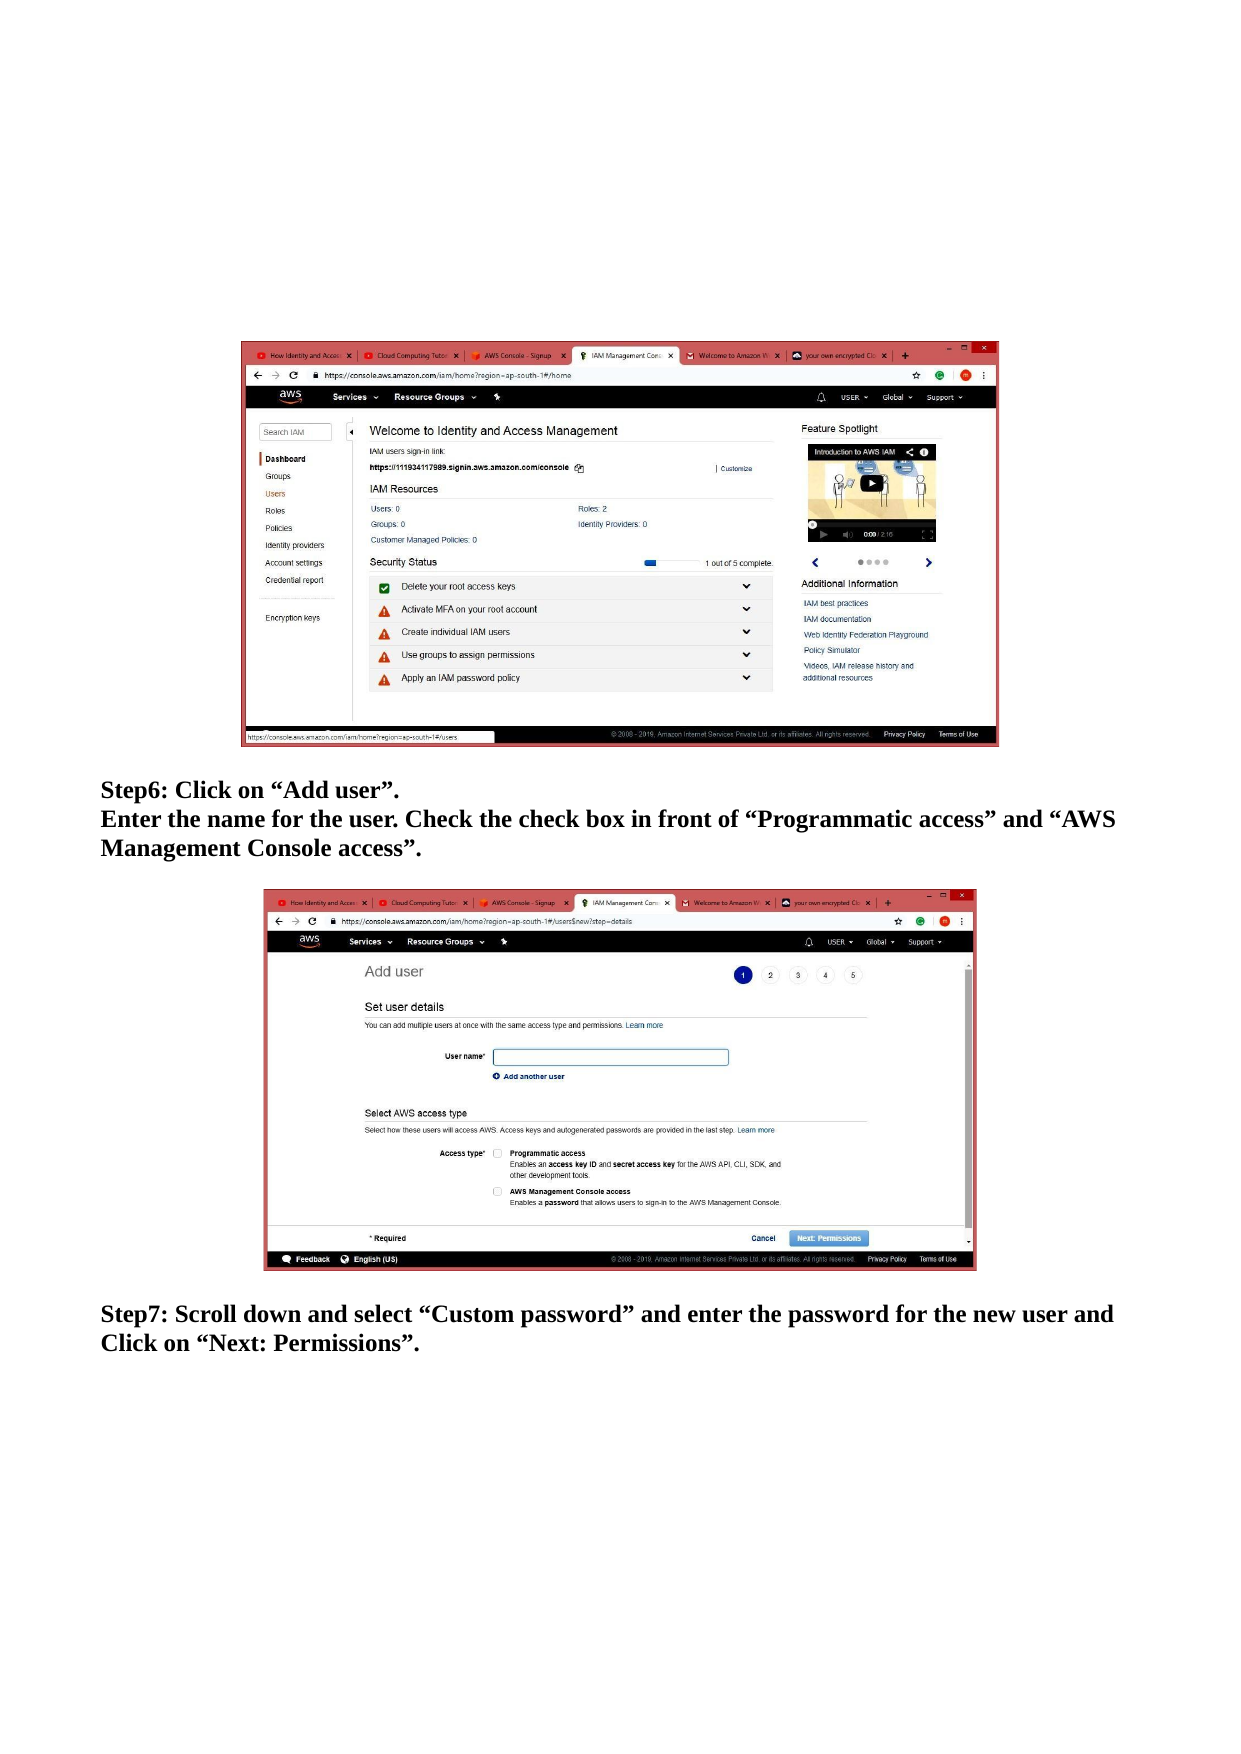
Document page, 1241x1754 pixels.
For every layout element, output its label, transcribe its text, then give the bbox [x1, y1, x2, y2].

text Step6: Click on “Add user”. [100, 775, 1140, 804]
text Step7: Scroll down and select “Custom password” and enter the password for the new user and [100, 1299, 1140, 1328]
picture [263, 889, 977, 1271]
text Enter the name for the user. Check the check box in front of “Programmatic access” and “AWS Management Console access”. [100, 804, 1140, 889]
text Click on “Next: Permissions”. [100, 1328, 1140, 1356]
picture [241, 341, 1000, 747]
